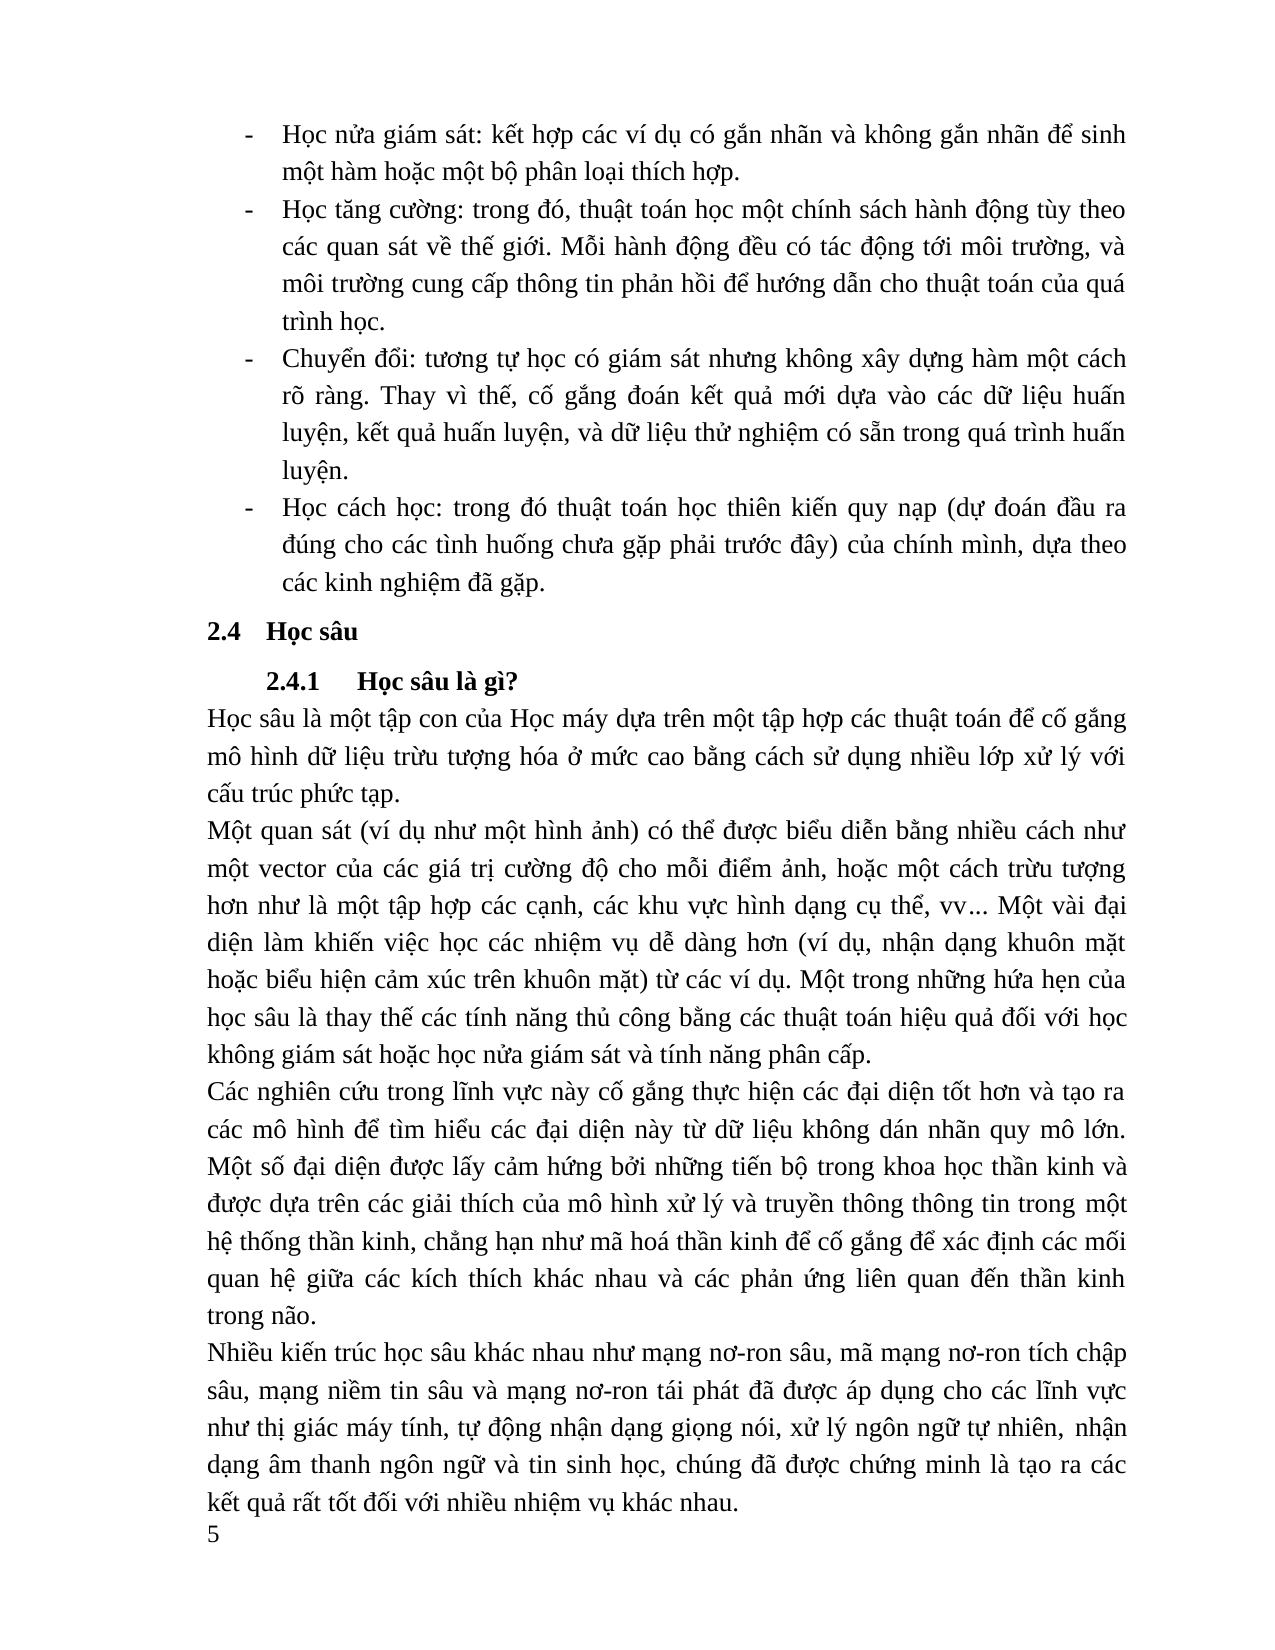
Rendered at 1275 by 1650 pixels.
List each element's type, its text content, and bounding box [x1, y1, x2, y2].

text Nhiều kiến trúc học sâu khác nhau như mạng nơ-ron sâu, mã mạng nơ-ron tích chập sâu, mạng niềm tin sâu và mạng nơ-ron tái phát đã được áp dụng cho các lĩnh vực như thị giác máy tính, tự động nhận dạng giọng nói, xử lý ngôn ngữ tự nhiên, nhận dạng âm thanh ngôn ngữ và tin sinh học, chúng đã được chứng minh là tạo ra các kết quả rất tốt đối với nhiều nhiệm vụ khác nhau. [207, 1336, 1127, 1517]
text Các nghiên cứu trong lĩnh vực này cố gắng thực hiện các đại diện tốt hơn và tạo ra các mô hình để tìm hiểu các đại diện này từ dữ liệu không dán nhãn quy mô lớn. Một số đại diện được lấy cảm hứng bởi những tiến bộ trong khoa học thần kinh và được dựa trên các giải thích của mô hình xử lý và truyền thông thông tin trong một hệ thống thần kinh, chẳng hạn như mã hoá thần kinh để cố gắng để xác định các mối quan hệ giữa các kích thích khác nhau và các phản ứng liên quan đến thần kinh trong não. [207, 1075, 1127, 1330]
subtitle Học sâu [207, 615, 1127, 647]
subtitle Học sâu là gì? [266, 665, 1127, 696]
text Học sâu là một tập con của Học máy dựa trên một tập hợp các thuật toán để cố gắng mô hình dữ liệu trừu tượng hóa ở mức cao bằng cách sử dụng nhiều lớp xử lý với cấu trúc phức tạp. [207, 702, 1127, 808]
text Một quan sát (ví dụ như một hình ảnh) có thể được biểu diễn bằng nhiều cách như một vector của các giá trị cường độ cho mỗi điểm ảnh, hoặc một cách trừu tượng hơn như là một tập hợp các cạnh, các khu vực hình dạng cụ thể, vv... Một vài đại diện làm khiến việc học các nhiệm vụ dễ dàng hơn (ví dụ, nhận dạng khuôn mặt hoặc biểu hiện cảm xúc trên khuôn mặt) từ các ví dụ. Một trong những hứa hẹn của học sâu là thay thế các tính năng thủ công bằng các thuật toán hiệu quả đối với học không giám sát hoặc học nửa giám sát và tính năng phân cấp. [207, 814, 1127, 1069]
list Học cách học: trong đó thuật toán học thiên kiến quy nạp (dự đoán đầu ra đúng cho các tình huống chưa gặp phải trước đây) của chính mình, dựa theo các kinh nghiệm đã gặp. [244, 491, 1127, 597]
list Chuyển đổi: tương tự học có giám sát nhưng không xây dựng hàm một cách rõ ràng. Thay vì thế, cố gắng đoán kết quả mới dựa vào các dữ liệu huấn luyện, kết quả huấn luyện, và dữ liệu thử nghiệm có sẵn trong quá trình huấn luyện. [244, 342, 1127, 485]
list Học nửa giám sát: kết hợp các ví dụ có gắn nhãn và không gắn nhãn để sinh một hàm hoặc một bộ phân loại thích hợp. [244, 118, 1127, 187]
list Học tăng cường: trong đó, thuật toán học một chính sách hành động tùy theo các quan sát về thế giới. Mỗi hành động đều có tác động tới môi trường, và môi trường cung cấp thông tin phản hồi để hướng dẫn cho thuật toán của quá trình học. [244, 193, 1127, 336]
